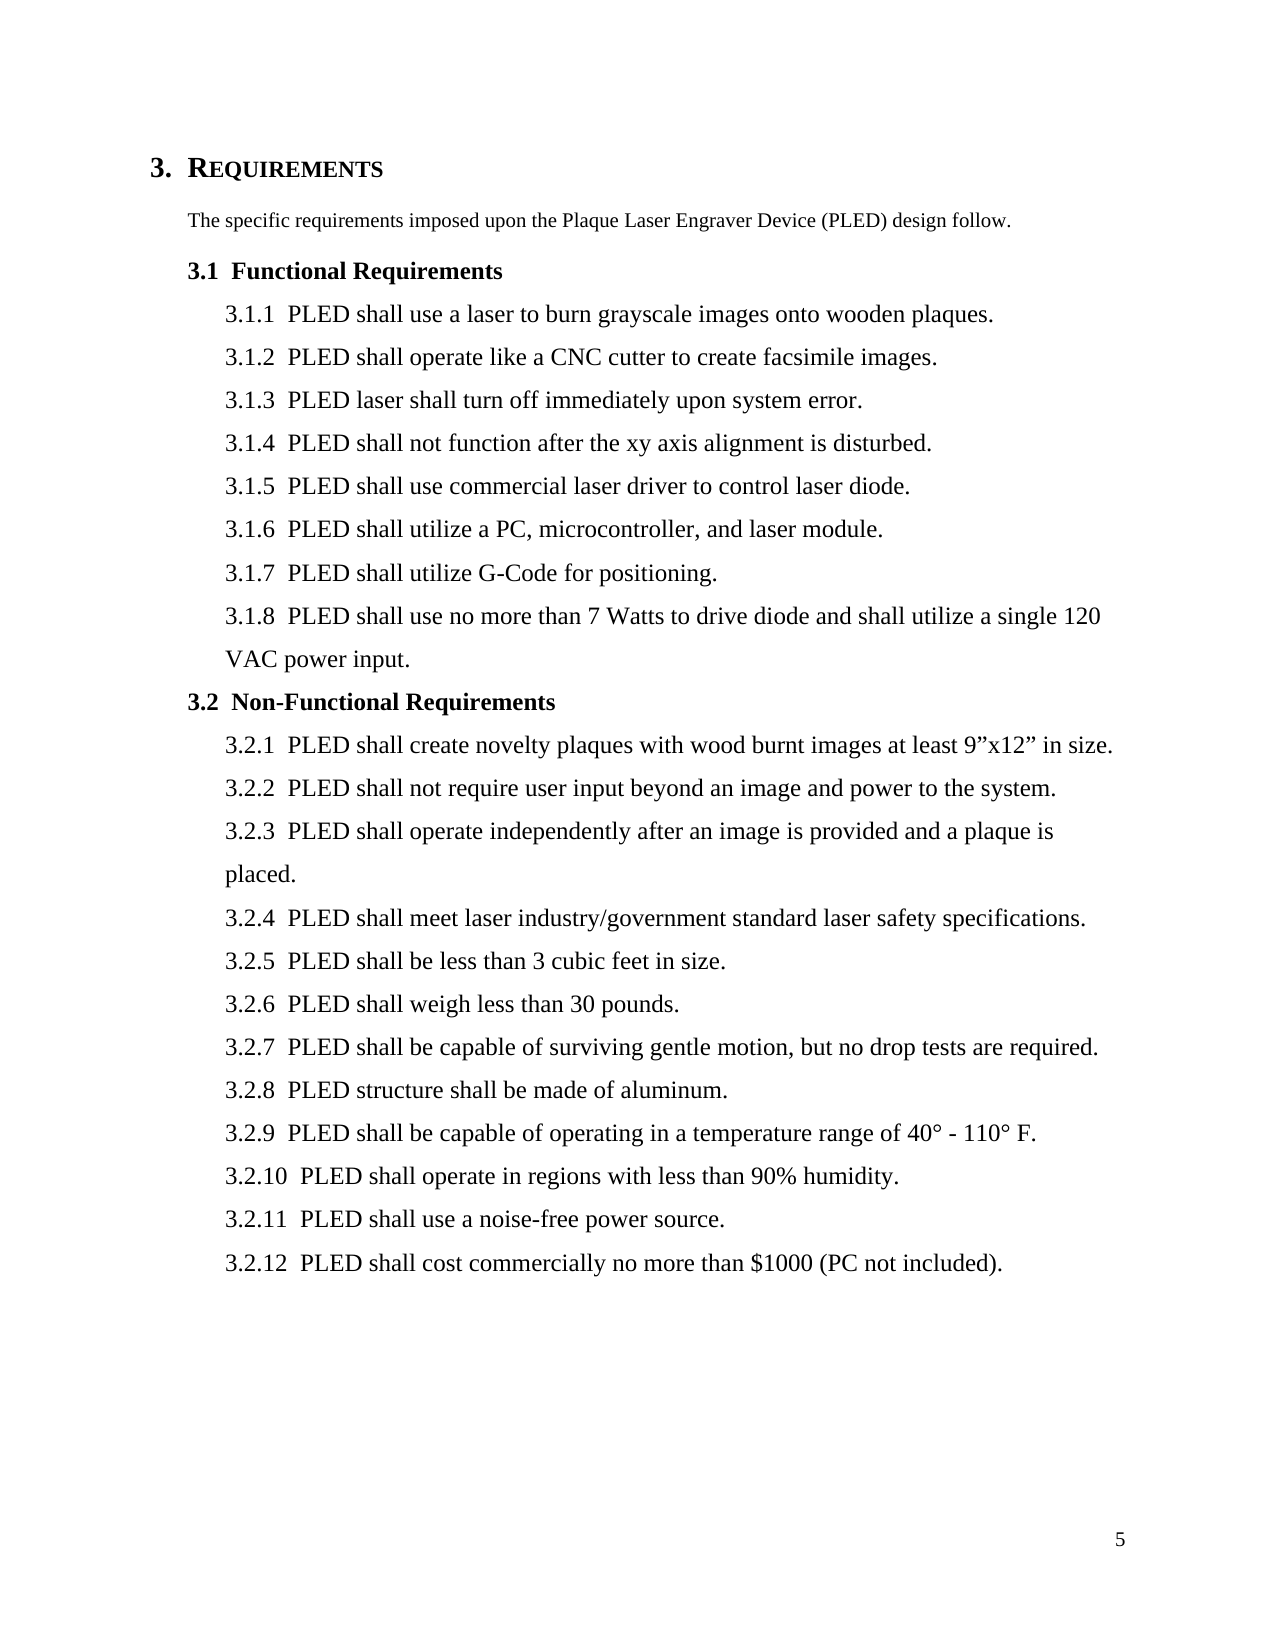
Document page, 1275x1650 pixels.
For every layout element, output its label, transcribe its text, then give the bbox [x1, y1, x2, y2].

subtitle 3.2.7 PLED shall be capable of surviving gentle motion, but no drop tests are required. [225, 1032, 1125, 1061]
subtitle 3.2.9 PLED shall be capable of operating in a temperature range of 40° - 110° F. [225, 1118, 1125, 1147]
subtitle 3.2.10 PLED shall operate in regions with less than 90% humidity. [225, 1161, 1125, 1190]
subtitle 3.2.4 PLED shall meet laser industry/government standard laser safety specifications. [225, 903, 1125, 931]
subtitle 3.1.2 PLED shall operate like a CNC cutter to create facsimile images. [225, 342, 1125, 371]
subtitle 3.2.1 PLED shall create novelty plaques with wood burnt images at least 9”x12” in size. [225, 730, 1125, 759]
subtitle 3.1.8 PLED shall use no more than 7 Watts to drive diode and shall utilize a single 120 VAC power input. [225, 601, 1125, 673]
subtitle Requirements [150, 150, 1125, 183]
subtitle 3.2.5 PLED shall be less than 3 cubic feet in size. [225, 946, 1125, 974]
subtitle 3.2.12 PLED shall cost commercially no more than $1000 (PC not included). [225, 1248, 1125, 1276]
subtitle 3.2.11 PLED shall use a noise-free power source. [225, 1204, 1125, 1233]
subtitle 3.1.5 PLED shall use commercial laser driver to control laser diode. [225, 471, 1125, 500]
subtitle 3.2.3 PLED shall operate independently after an image is provided and a plaque is placed. [225, 816, 1125, 888]
subtitle 3.1.3 PLED laser shall turn off immediately upon system error. [225, 385, 1125, 414]
subtitle 3.1 Functional Requirements [150, 256, 1125, 284]
text The specific requirements imposed upon the Plaque Laser Engraver Device (PLED) design follow. [187, 208, 1125, 232]
subtitle 3.2.8 PLED structure shall be made of aluminum. [225, 1075, 1125, 1104]
subtitle 3.1.4 PLED shall not function after the xy axis alignment is disturbed. [225, 428, 1125, 457]
subtitle 3.2 Non-Functional Requirements [150, 687, 1125, 716]
subtitle 3.2.6 PLED shall weigh less than 30 pounds. [225, 989, 1125, 1018]
subtitle 3.2.2 PLED shall not require user input beyond an image and power to the system. [225, 773, 1125, 802]
subtitle 3.1.6 PLED shall utilize a PC, microcontroller, and laser module. [225, 514, 1125, 543]
subtitle 3.1.1 PLED shall use a laser to burn grayscale images onto wooden plaques. [225, 299, 1125, 328]
subtitle 3.1.7 PLED shall utilize G-Code for positioning. [225, 558, 1125, 586]
